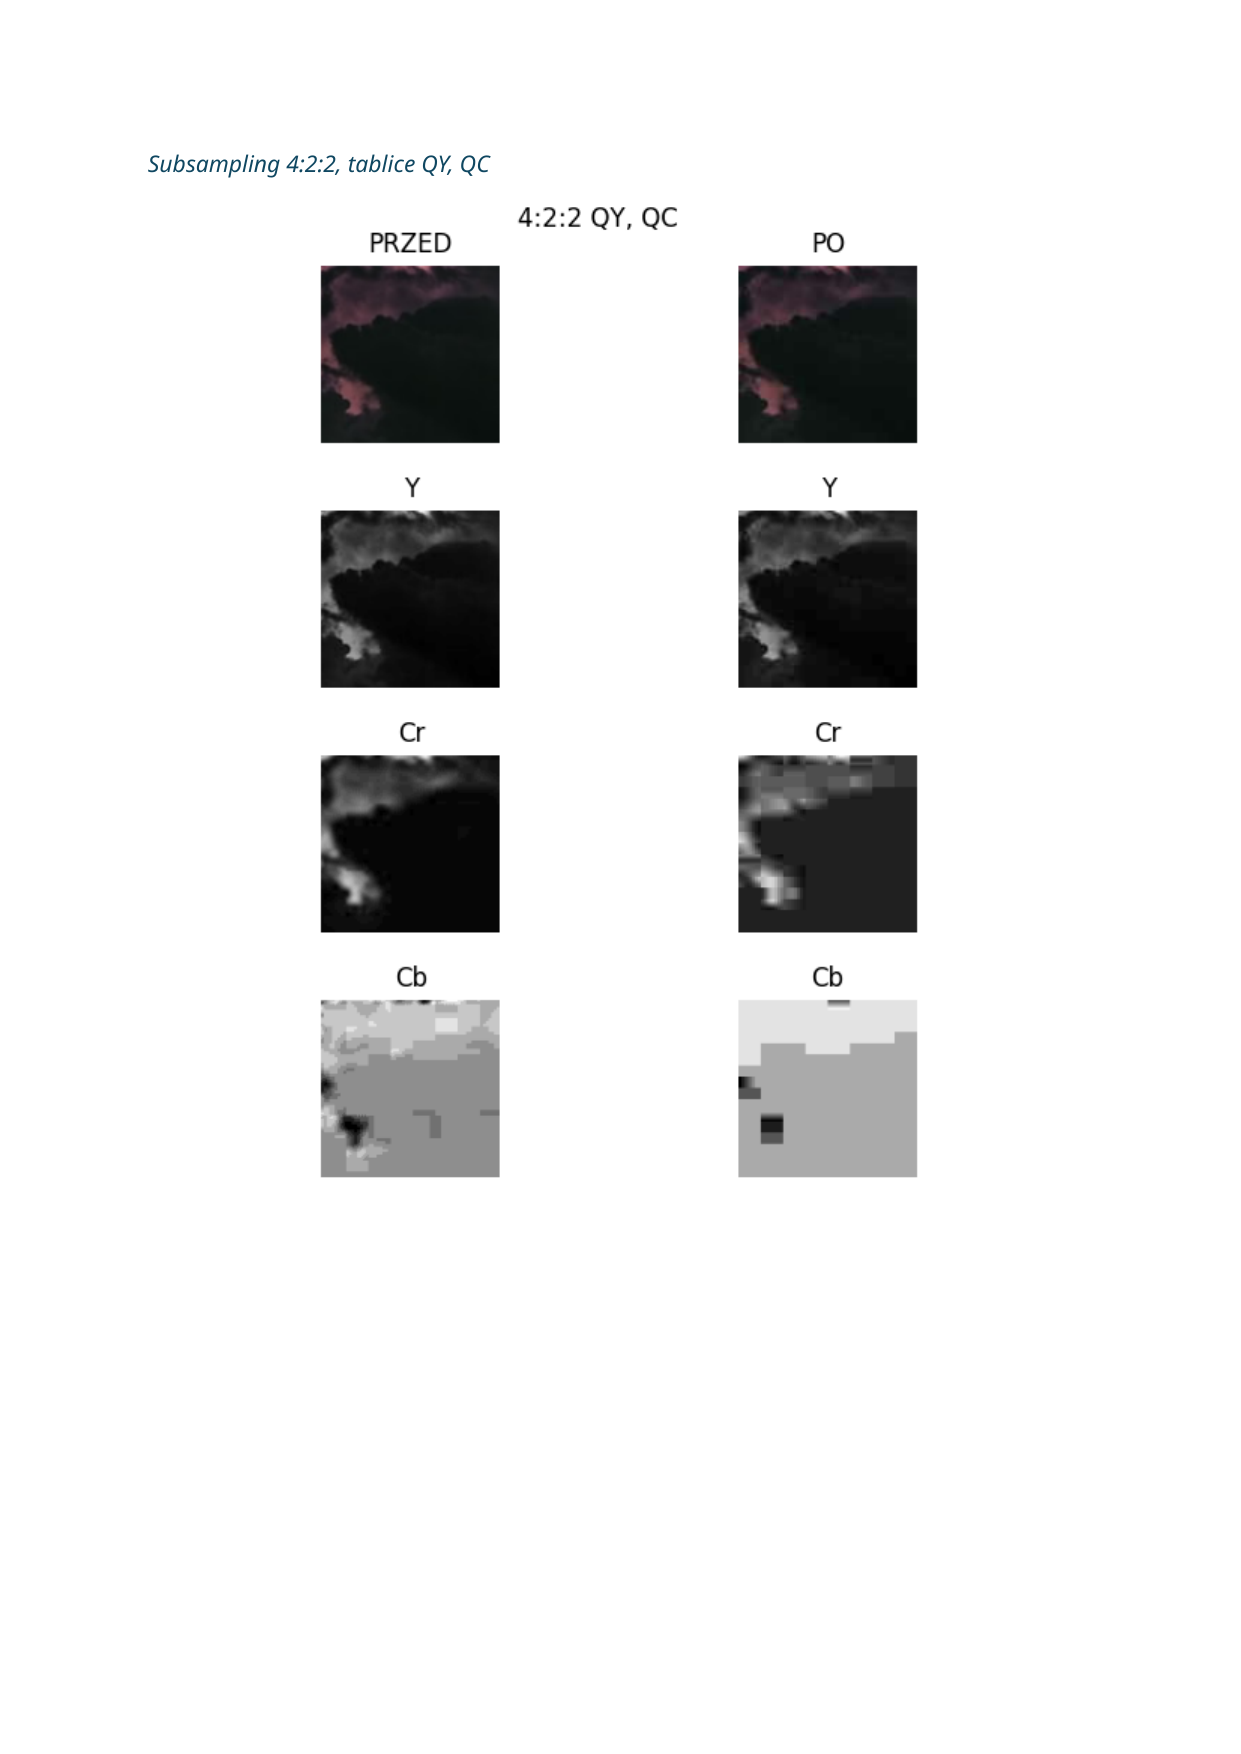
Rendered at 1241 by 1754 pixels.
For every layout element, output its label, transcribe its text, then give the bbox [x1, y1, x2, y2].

picture [147, 185, 1048, 1236]
subtitle Subsampling 4:2:2, tablice QY, QC [148, 148, 1093, 179]
